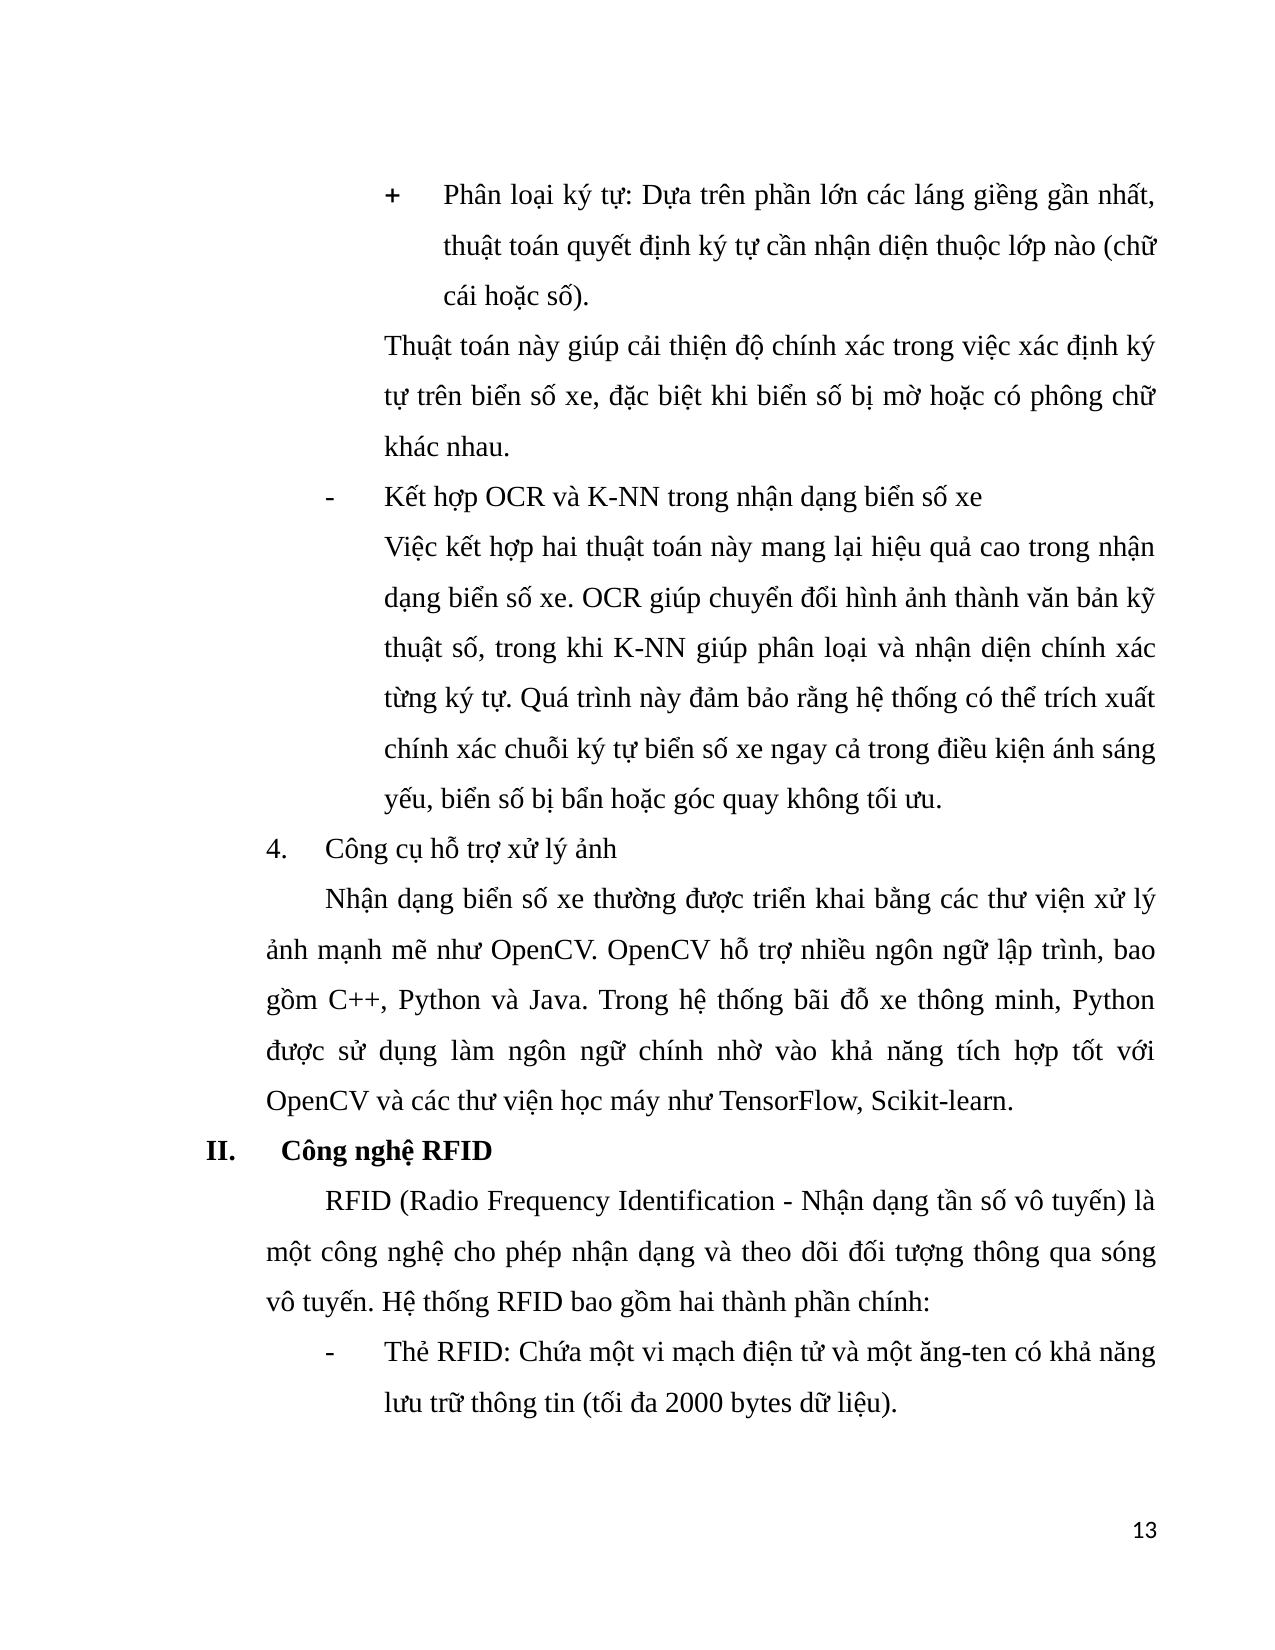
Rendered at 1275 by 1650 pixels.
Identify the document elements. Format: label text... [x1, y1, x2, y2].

list Thuật toán này giúp cải thiện độ chính xác trong việc xác định ký tự trên biển số xe, đặc biệt khi biển số bị mờ hoặc có phông chữ khác nhau. [384, 328, 1157, 462]
list Nhận dạng biển số xe thường được triển khai bằng các thư viện xử lý ảnh mạnh mẽ như OpenCV. OpenCV hỗ trợ nhiều ngôn ngữ lập trình, bao gồm C++, Python và Java. Trong hệ thống bãi đỗ xe thông minh, Python được sử dụng làm ngôn ngữ chính nhờ vào khả năng tích hợp tốt với OpenCV và các thư viện học máy như TensorFlow, Scikit-learn. [266, 882, 1157, 1116]
list Phân loại ký tự: Dựa trên phần lớn các láng giềng gần nhất, thuật toán quyết định ký tự cần nhận diện thuộc lớp nào (chữ cái hoặc số). [384, 177, 1157, 311]
list Việc kết hợp hai thuật toán này mang lại hiệu quả cao trong nhận dạng biển số xe. OCR giúp chuyển đổi hình ảnh thành văn bản kỹ thuật số, trong khi K-NN giúp phân loại và nhận diện chính xác từng ký tự. Quá trình này đảm bảo rằng hệ thống có thể trích xuất chính xác chuỗi ký tự biển số xe ngay cả trong điều kiện ánh sáng yếu, biển số bị bẩn hoặc góc quay không tối ưu. [384, 529, 1157, 814]
list Công cụ hỗ trợ xử lý ảnh [266, 831, 1157, 865]
list Công nghệ RFID [206, 1133, 1157, 1167]
list RFID (Radio Frequency Identification - Nhận dạng tần số vô tuyến) là một công nghệ cho phép nhận dạng và theo dõi đối tượng thông qua sóng vô tuyến. Hệ thống RFID bao gồm hai thành phần chính: [266, 1183, 1157, 1318]
list Thẻ RFID: Chứa một vi mạch điện tử và một ăng-ten có khả năng lưu trữ thông tin (tối đa 2000 bytes dữ liệu). [325, 1334, 1157, 1418]
list Kết hợp OCR và K-NN trong nhận dạng biển số xe [325, 479, 1157, 513]
